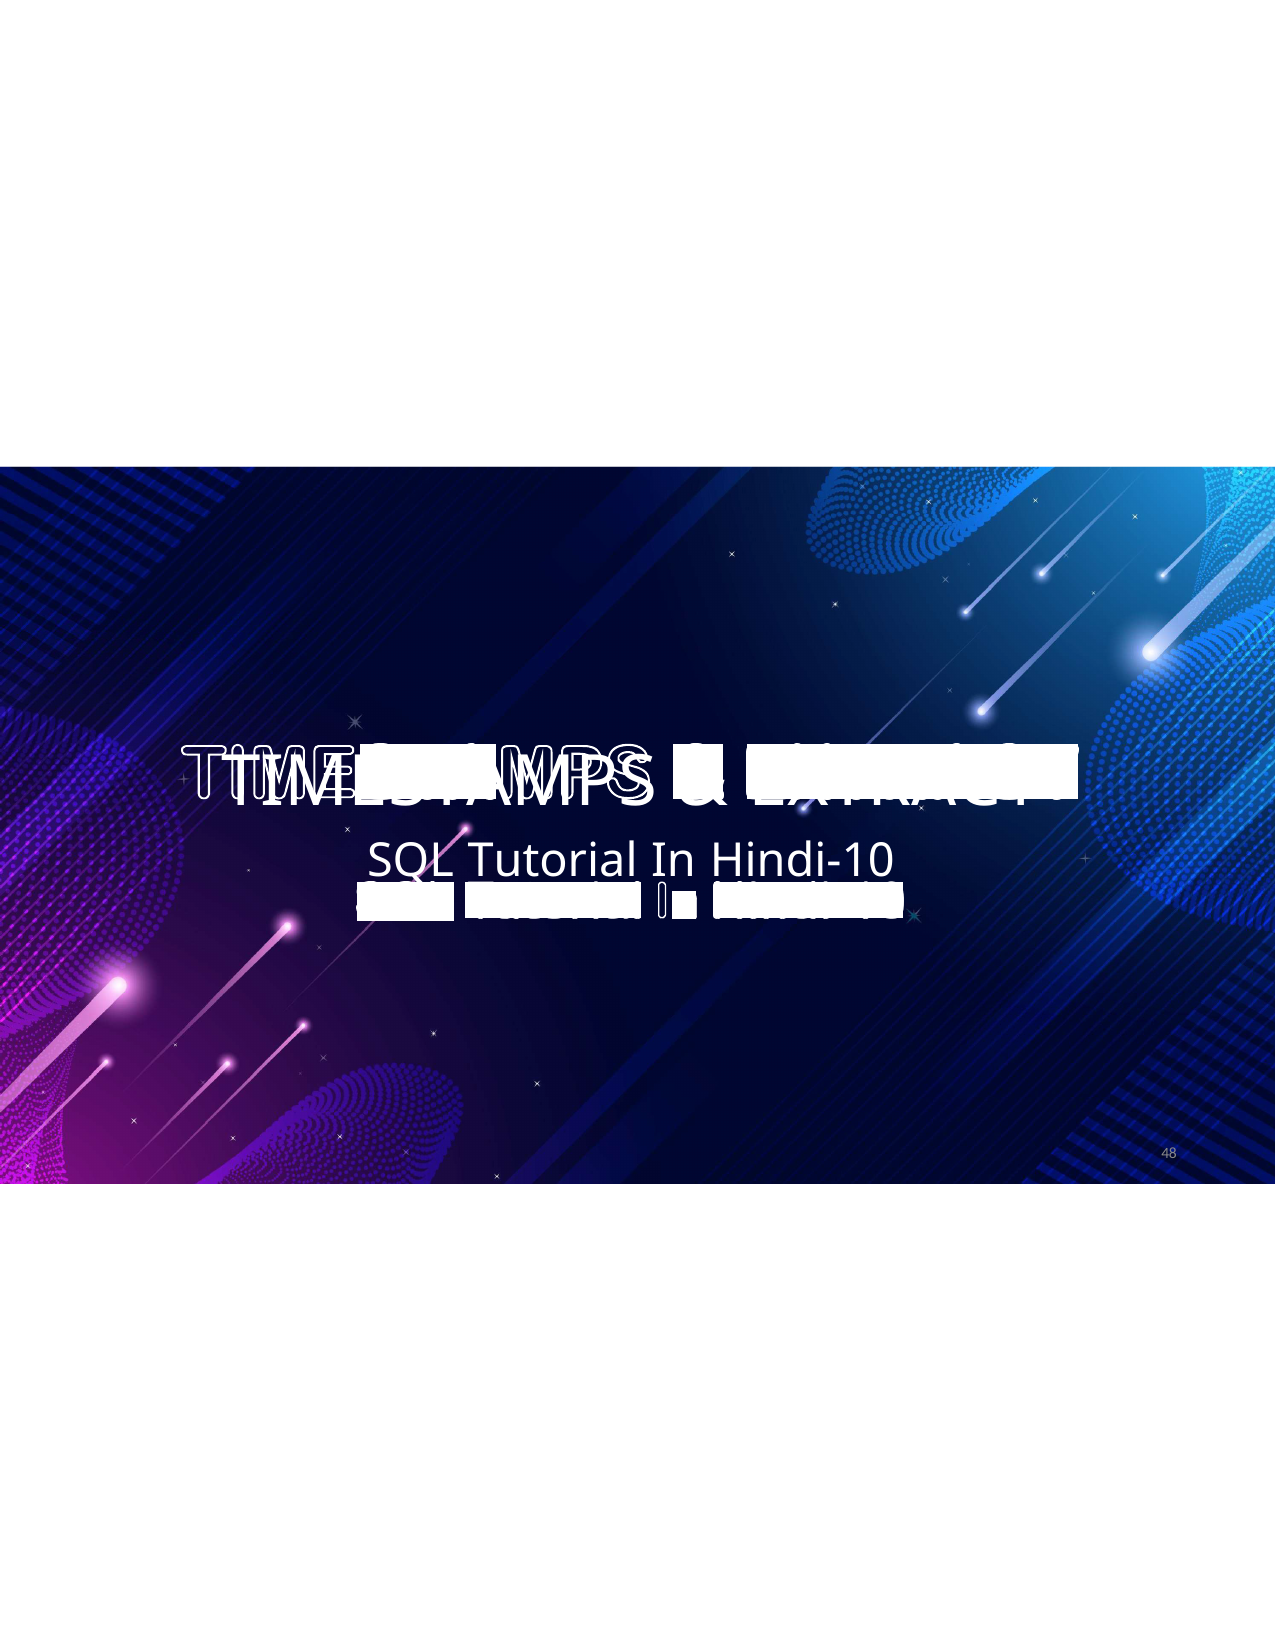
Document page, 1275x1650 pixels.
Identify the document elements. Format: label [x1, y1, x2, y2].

picture [0, 466, 1275, 1184]
